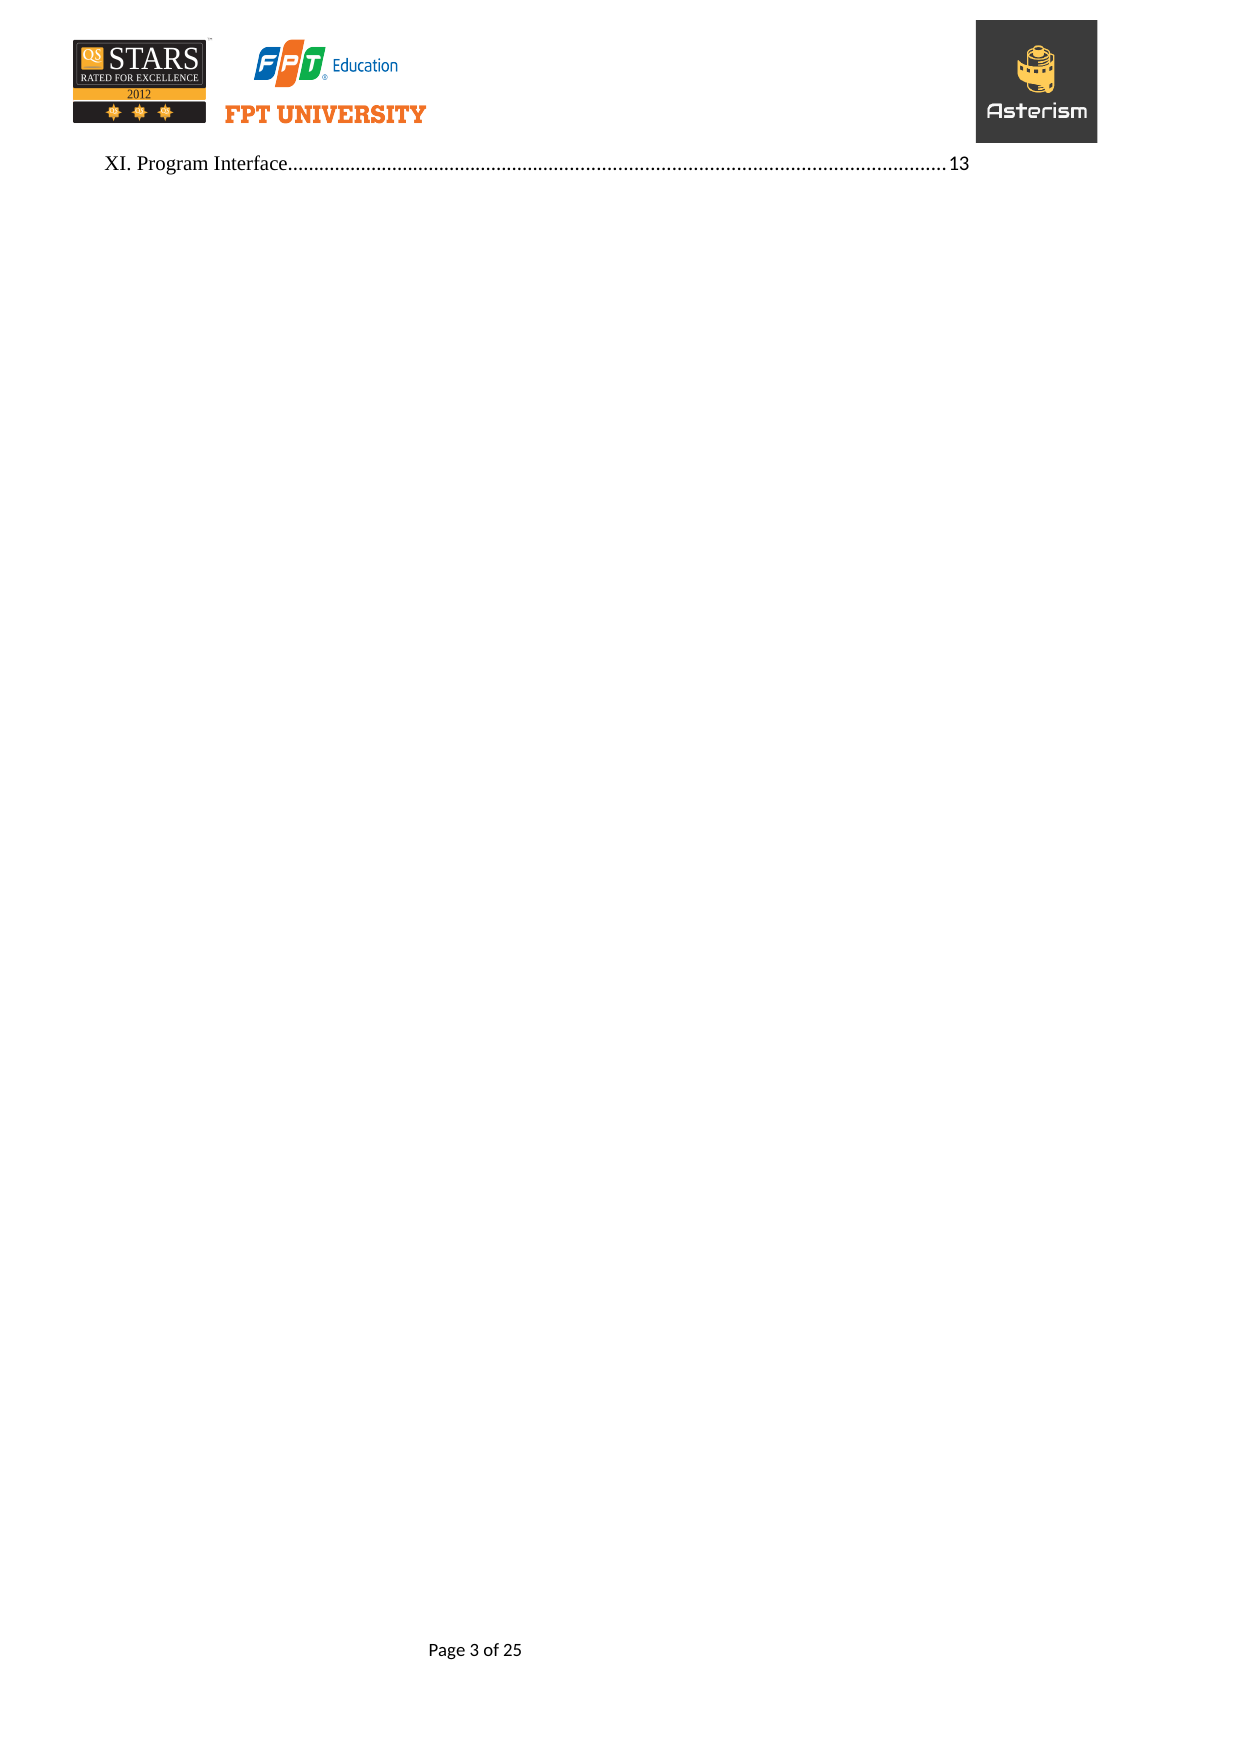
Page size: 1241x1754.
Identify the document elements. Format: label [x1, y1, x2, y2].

picture [65, 34, 434, 127]
picture [975, 20, 1098, 143]
